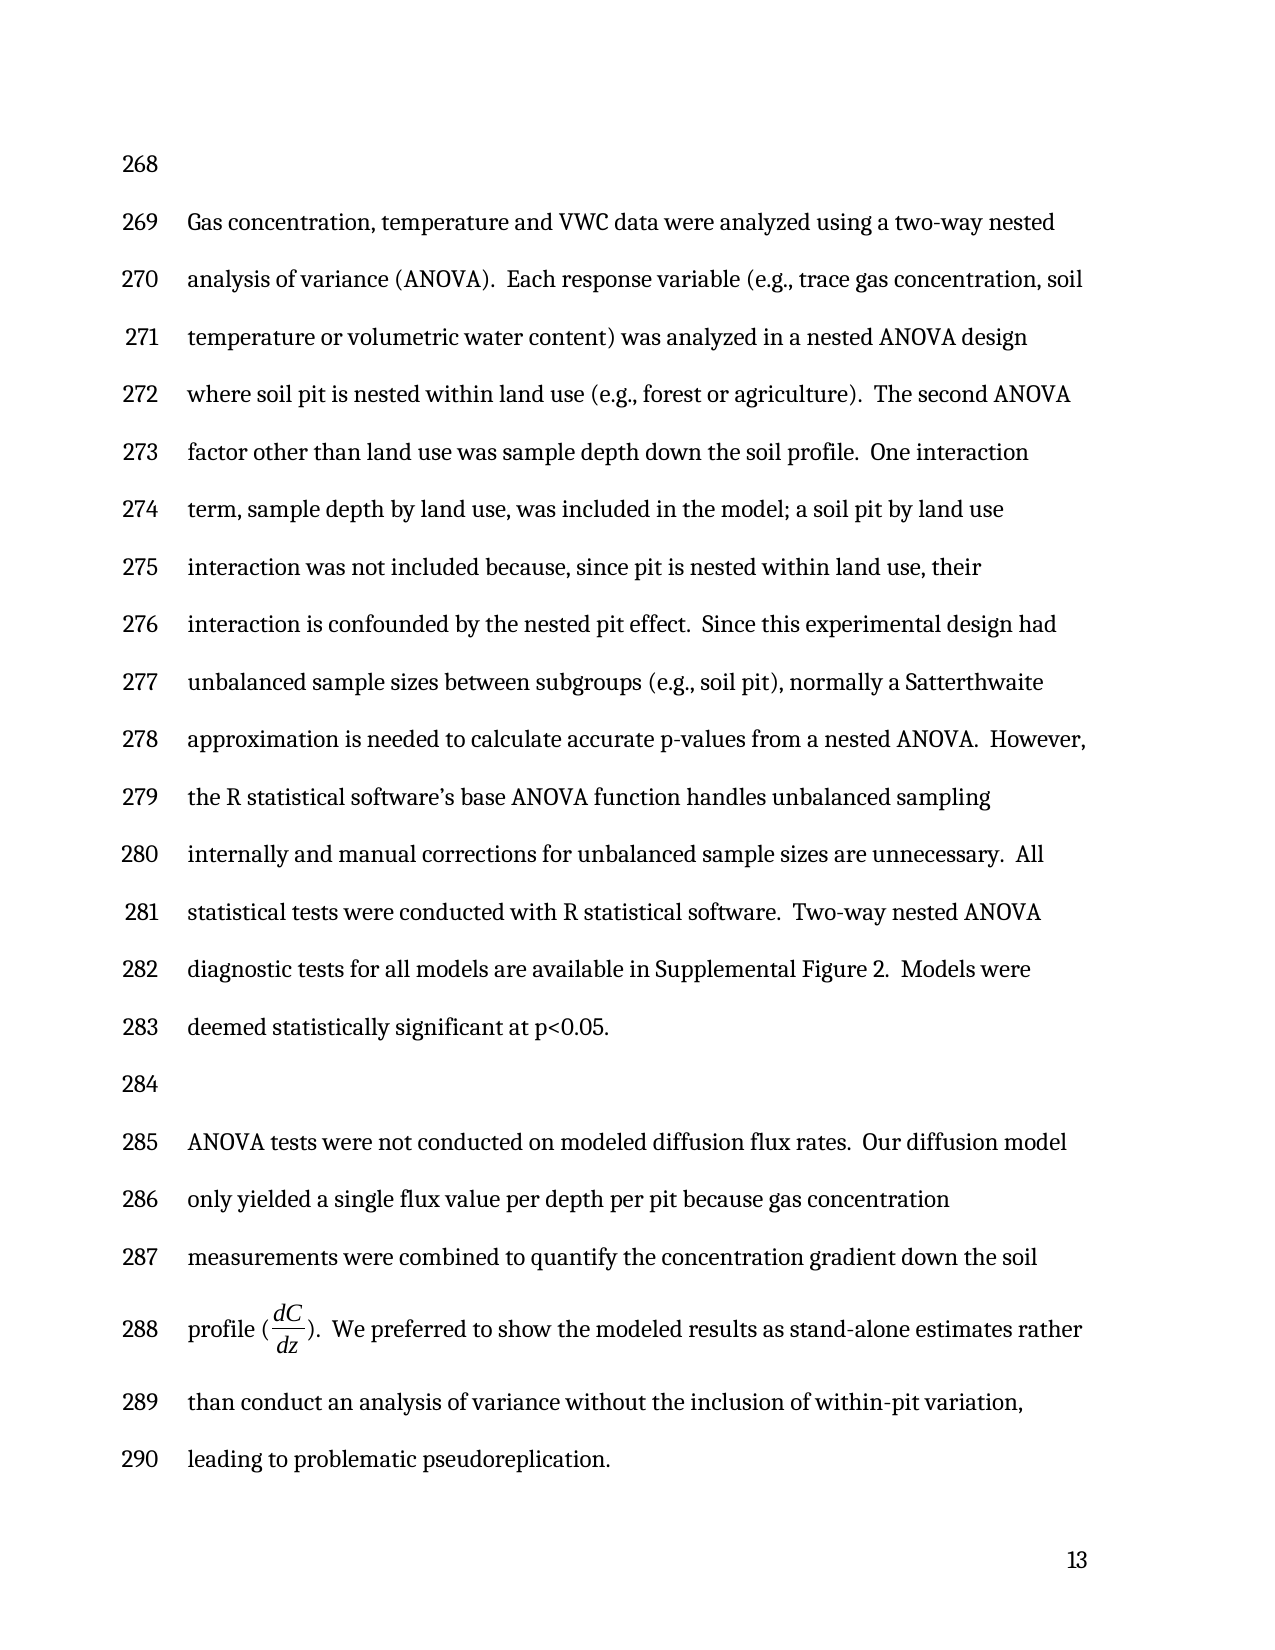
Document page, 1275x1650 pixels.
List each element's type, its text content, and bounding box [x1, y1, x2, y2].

text Gas concentration, temperature and VWC data were analyzed using a two-way nested analysis of variance (ANOVA). Each response variable (e.g., trace gas concentration, soil temperature or volumetric water content) was analyzed in a nested ANOVA design where soil pit is nested within land use (e.g., forest or agriculture). The second ANOVA factor other than land use was sample depth down the soil profile. One interaction term, sample depth by land use, was included in the model; a soil pit by land use interaction was not included because, since pit is nested within land use, their interaction is confounded by the nested pit effect. Since this experimental design had unbalanced sample sizes between subgroups (e.g., soil pit), normally a Satterthwaite approximation is needed to calculate accurate p-values from a nested ANOVA. However, the R statistical software’s base ANOVA function handles unbalanced sampling internally and manual corrections for unbalanced sample sizes are unnecessary. All statistical tests were conducted with R statistical software. Two-way nested ANOVA diagnostic tests for all models are available in Supplemental Figure 2. Models were deemed statistically significant at p<0.05. [187, 207, 1087, 1041]
text ANOVA tests were not conducted on modeled diffusion flux rates. Our diffusion model only yielded a single flux value per depth per pit because gas concentration measurements were combined to quantify the concentration gradient down the soil profile (). We preferred to show the modeled results as stand-alone estimates rather than conduct an analysis of variance without the inclusion of within-pit variation, leading to problematic pseudoreplication. [187, 1127, 1087, 1474]
